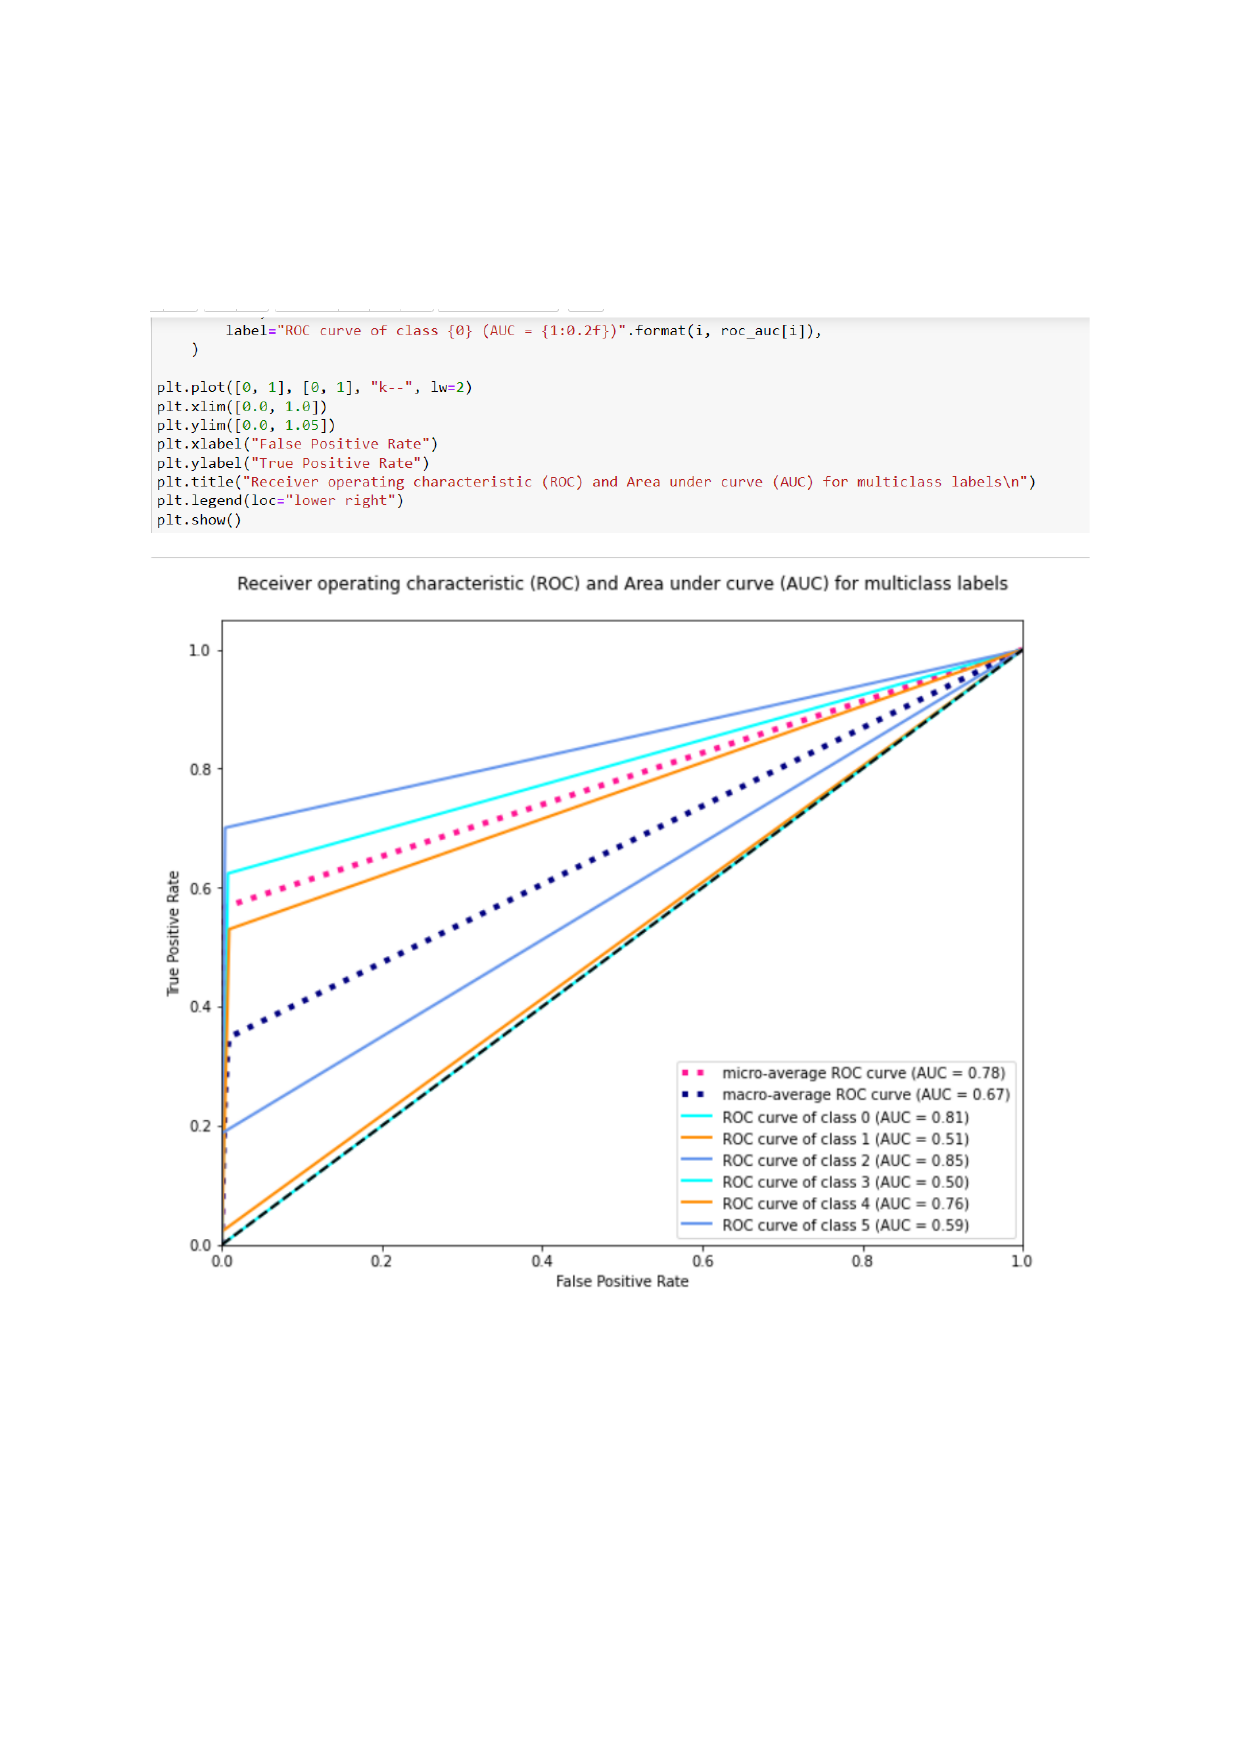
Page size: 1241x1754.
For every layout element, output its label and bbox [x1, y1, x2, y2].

picture [150, 309, 1090, 533]
picture [150, 557, 1090, 1307]
